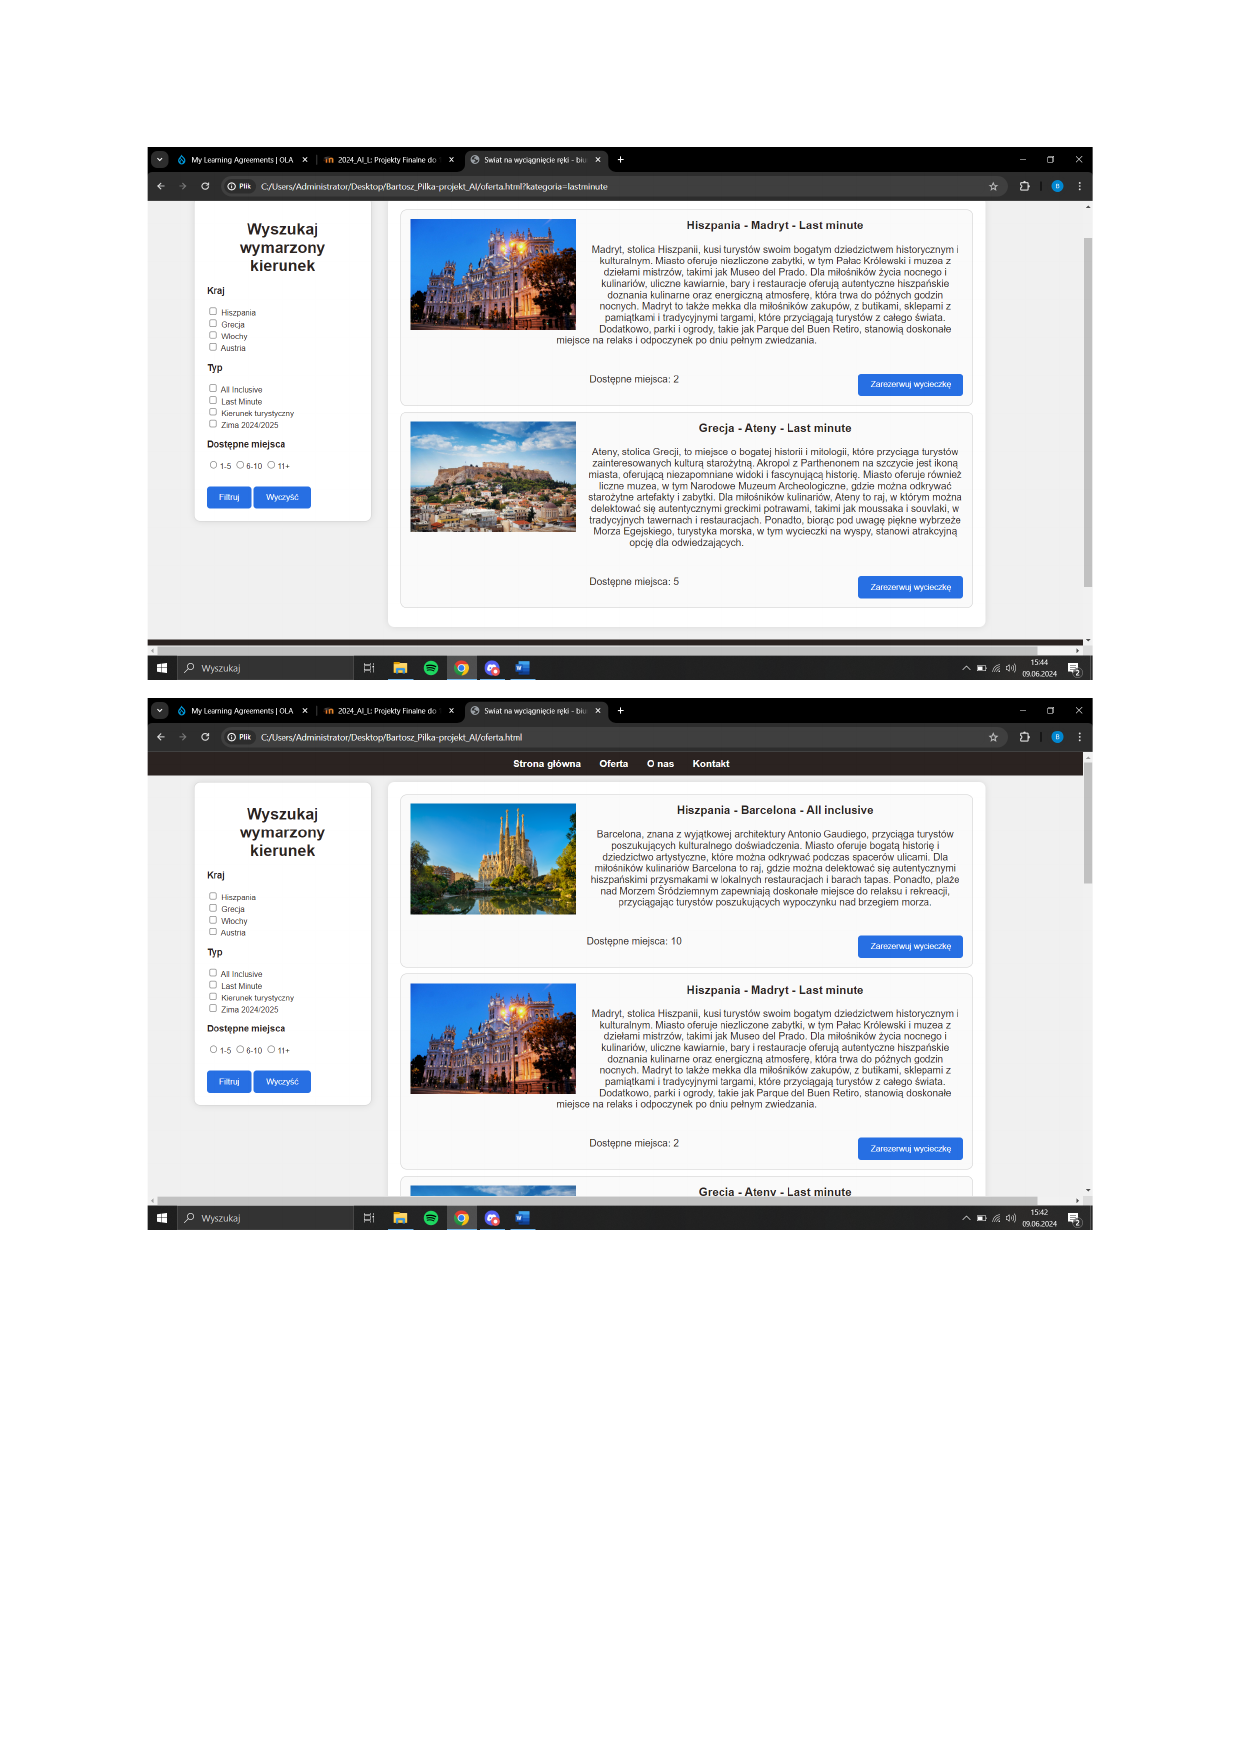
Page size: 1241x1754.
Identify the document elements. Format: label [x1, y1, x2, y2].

picture [147, 698, 1093, 1230]
picture [147, 147, 1093, 680]
